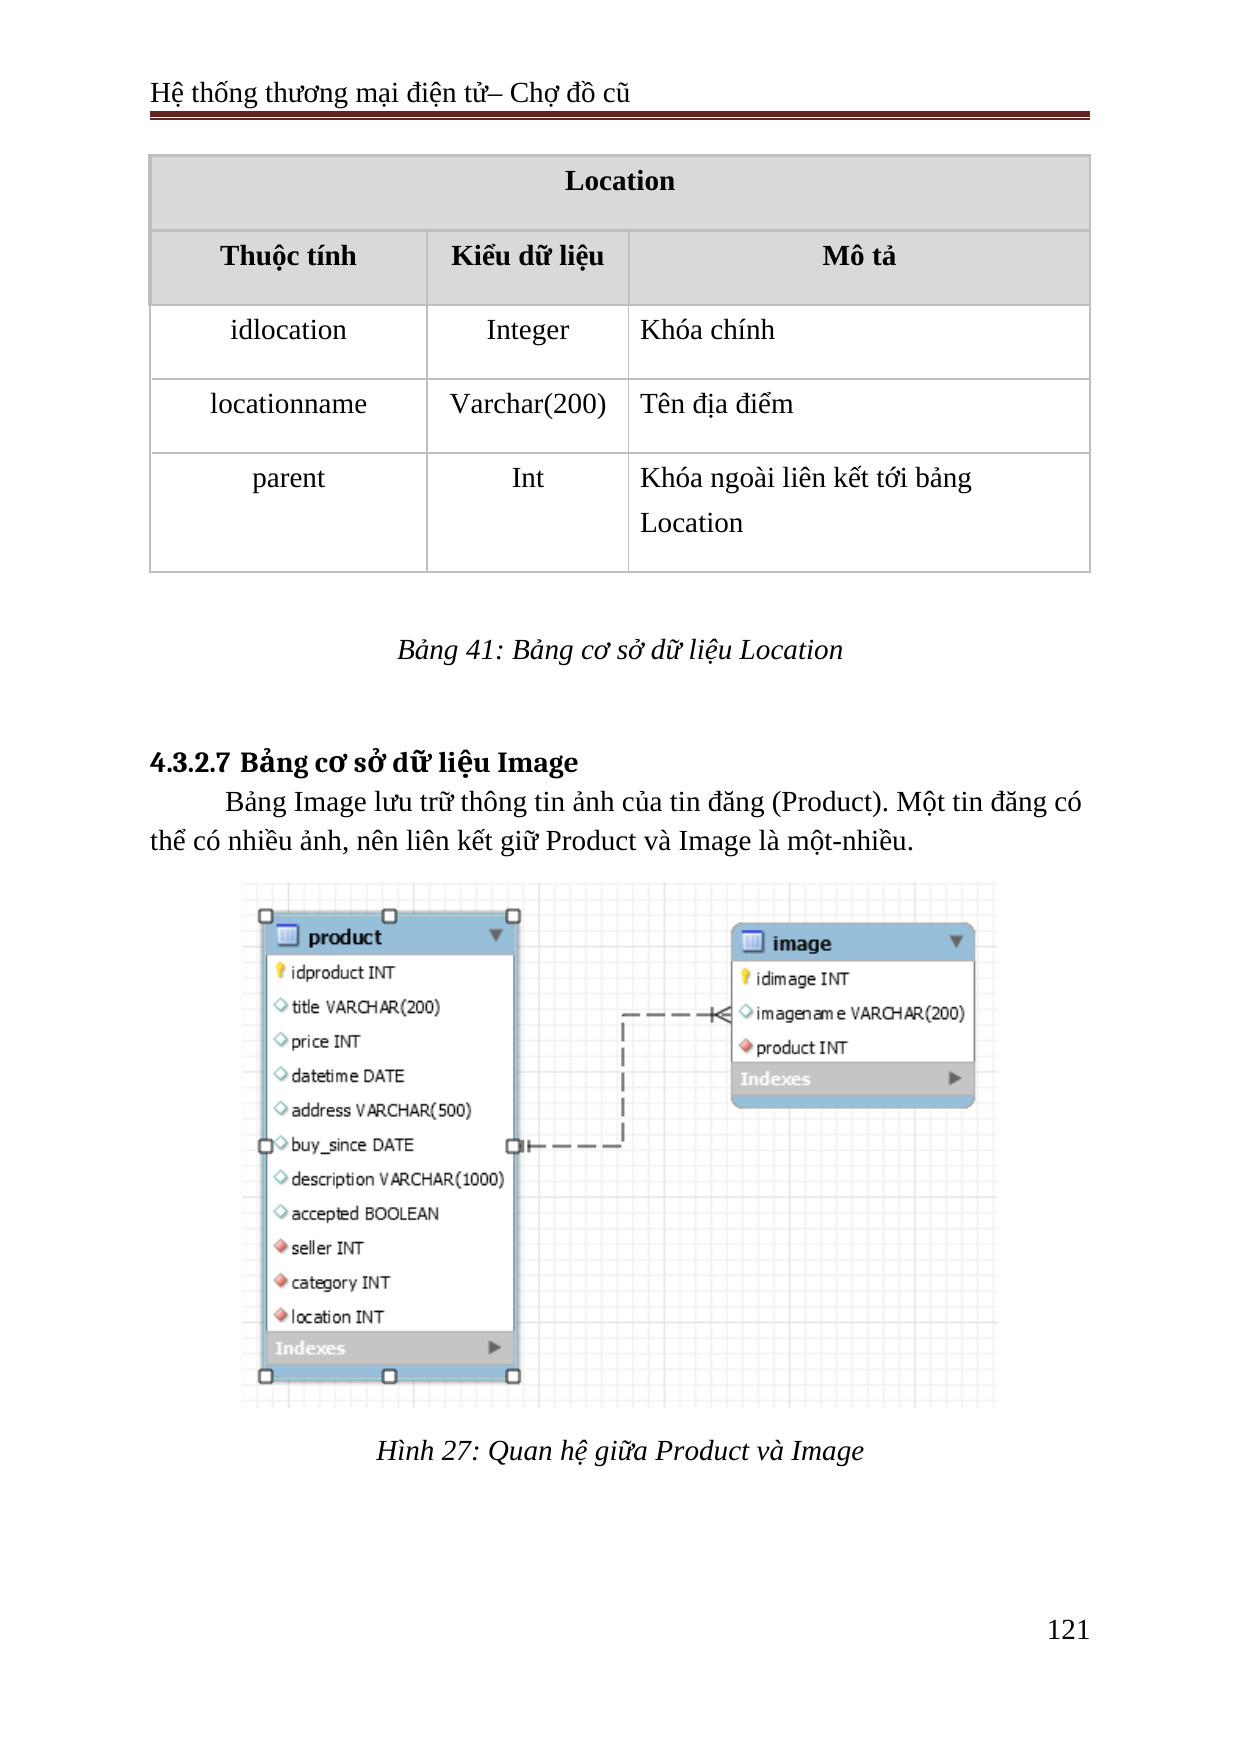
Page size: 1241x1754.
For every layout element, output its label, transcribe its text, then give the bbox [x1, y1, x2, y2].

table_cell Kiểu dữ liệu [428, 232, 628, 304]
table_cell Varchar(200) [428, 380, 628, 452]
table_cell Thuộc tính [152, 232, 426, 304]
subtitle Bảng cơ sở dữ liệu Image [150, 746, 1090, 779]
text Hình 27: Quan hệ giữa Product và Image [150, 1433, 1090, 1467]
text Bảng Image lưu trữ thông tin ảnh của tin đăng (Product). Một tin đăng có thể có nhiều ảnh, nên liên kết giữ Product và Image là một-nhiều. [150, 784, 1090, 856]
table_cell Khóa chính [629, 306, 1089, 378]
table_cell parent [151, 452, 426, 571]
picture [242, 882, 999, 1408]
table_header Location [152, 157, 1089, 229]
table_cell Tên địa điểm [629, 380, 1089, 452]
table_cell locationname [151, 378, 426, 452]
table_cell Khóa ngoài liên kết tới bảng Location [629, 454, 1089, 571]
text Bảng 41: Bảng cơ sở dữ liệu Location [150, 632, 1090, 666]
table_cell Int [428, 454, 628, 571]
table_cell Mô tả [630, 232, 1089, 304]
table_cell idlocation [151, 306, 426, 378]
table_cell Integer [428, 306, 628, 378]
